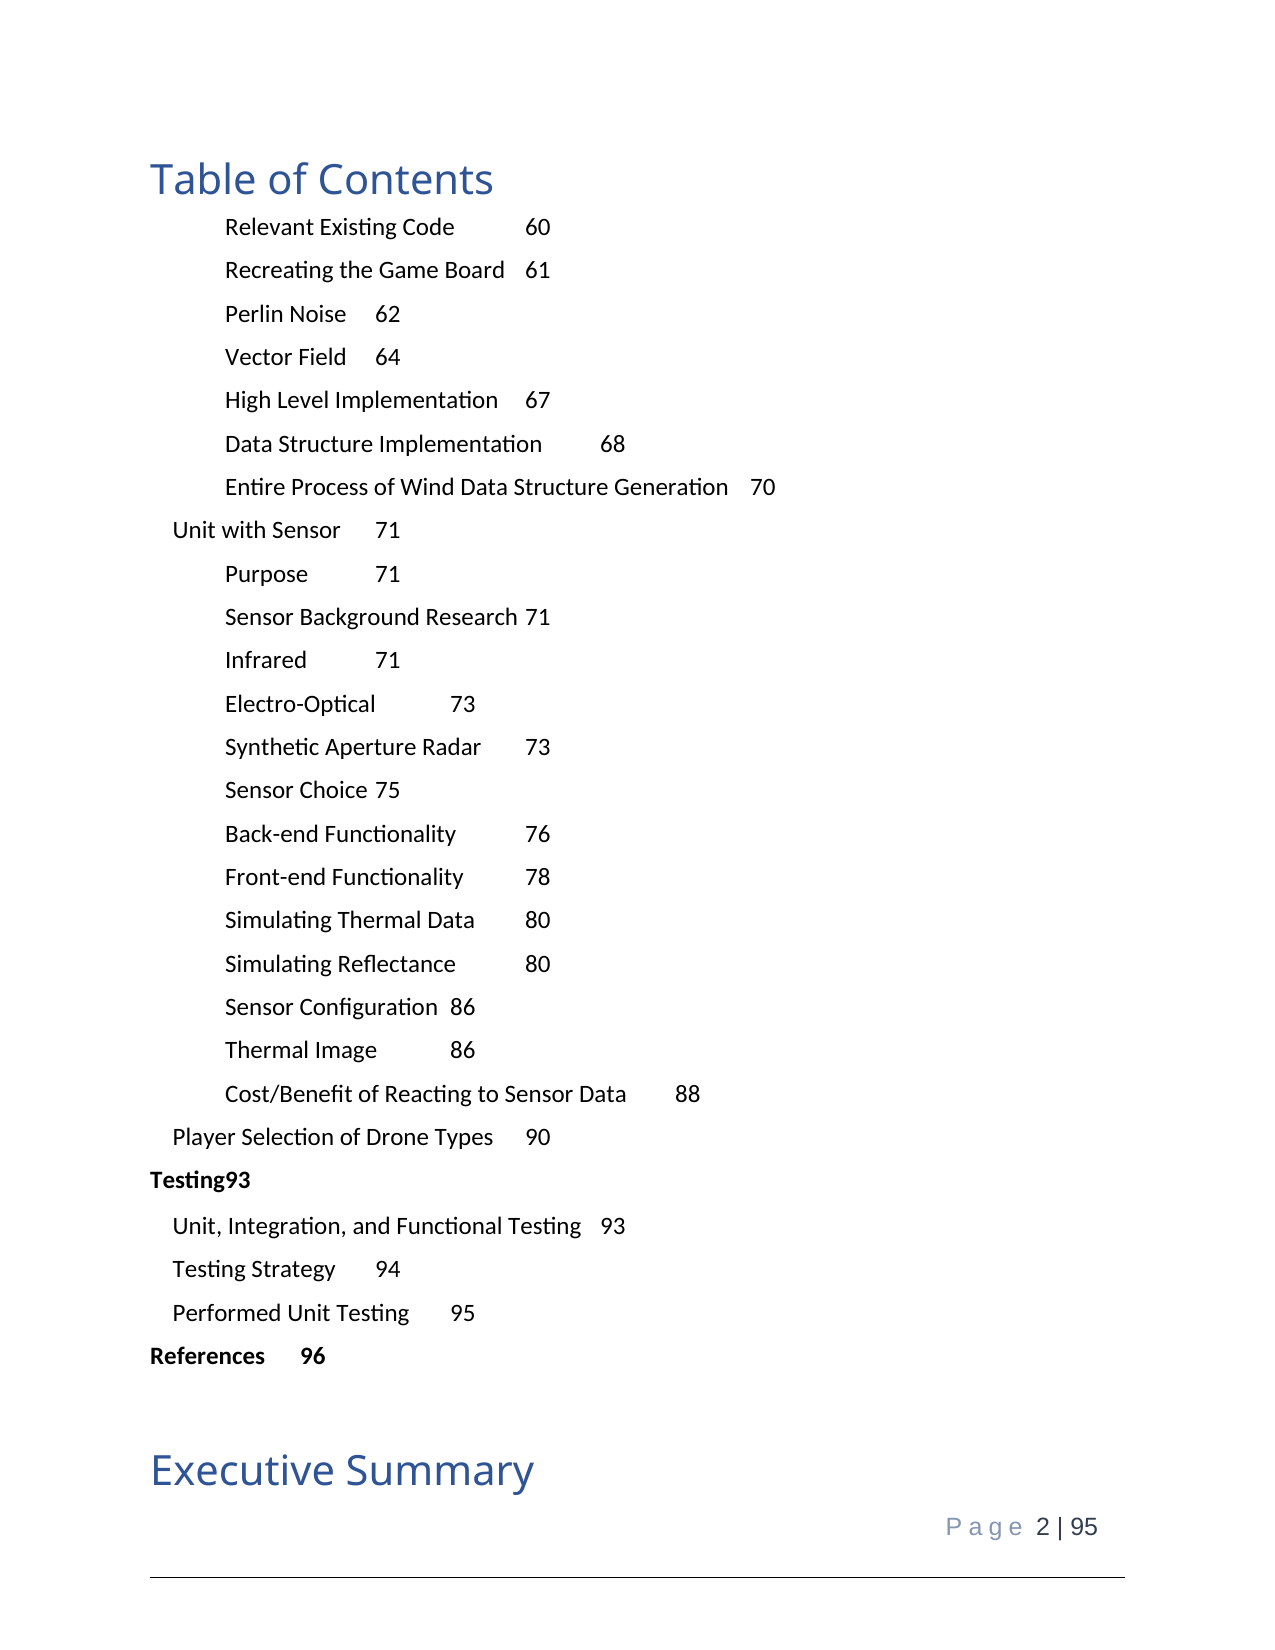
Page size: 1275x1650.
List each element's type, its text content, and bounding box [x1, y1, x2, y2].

subtitle Executive Summary [150, 1441, 1125, 1497]
